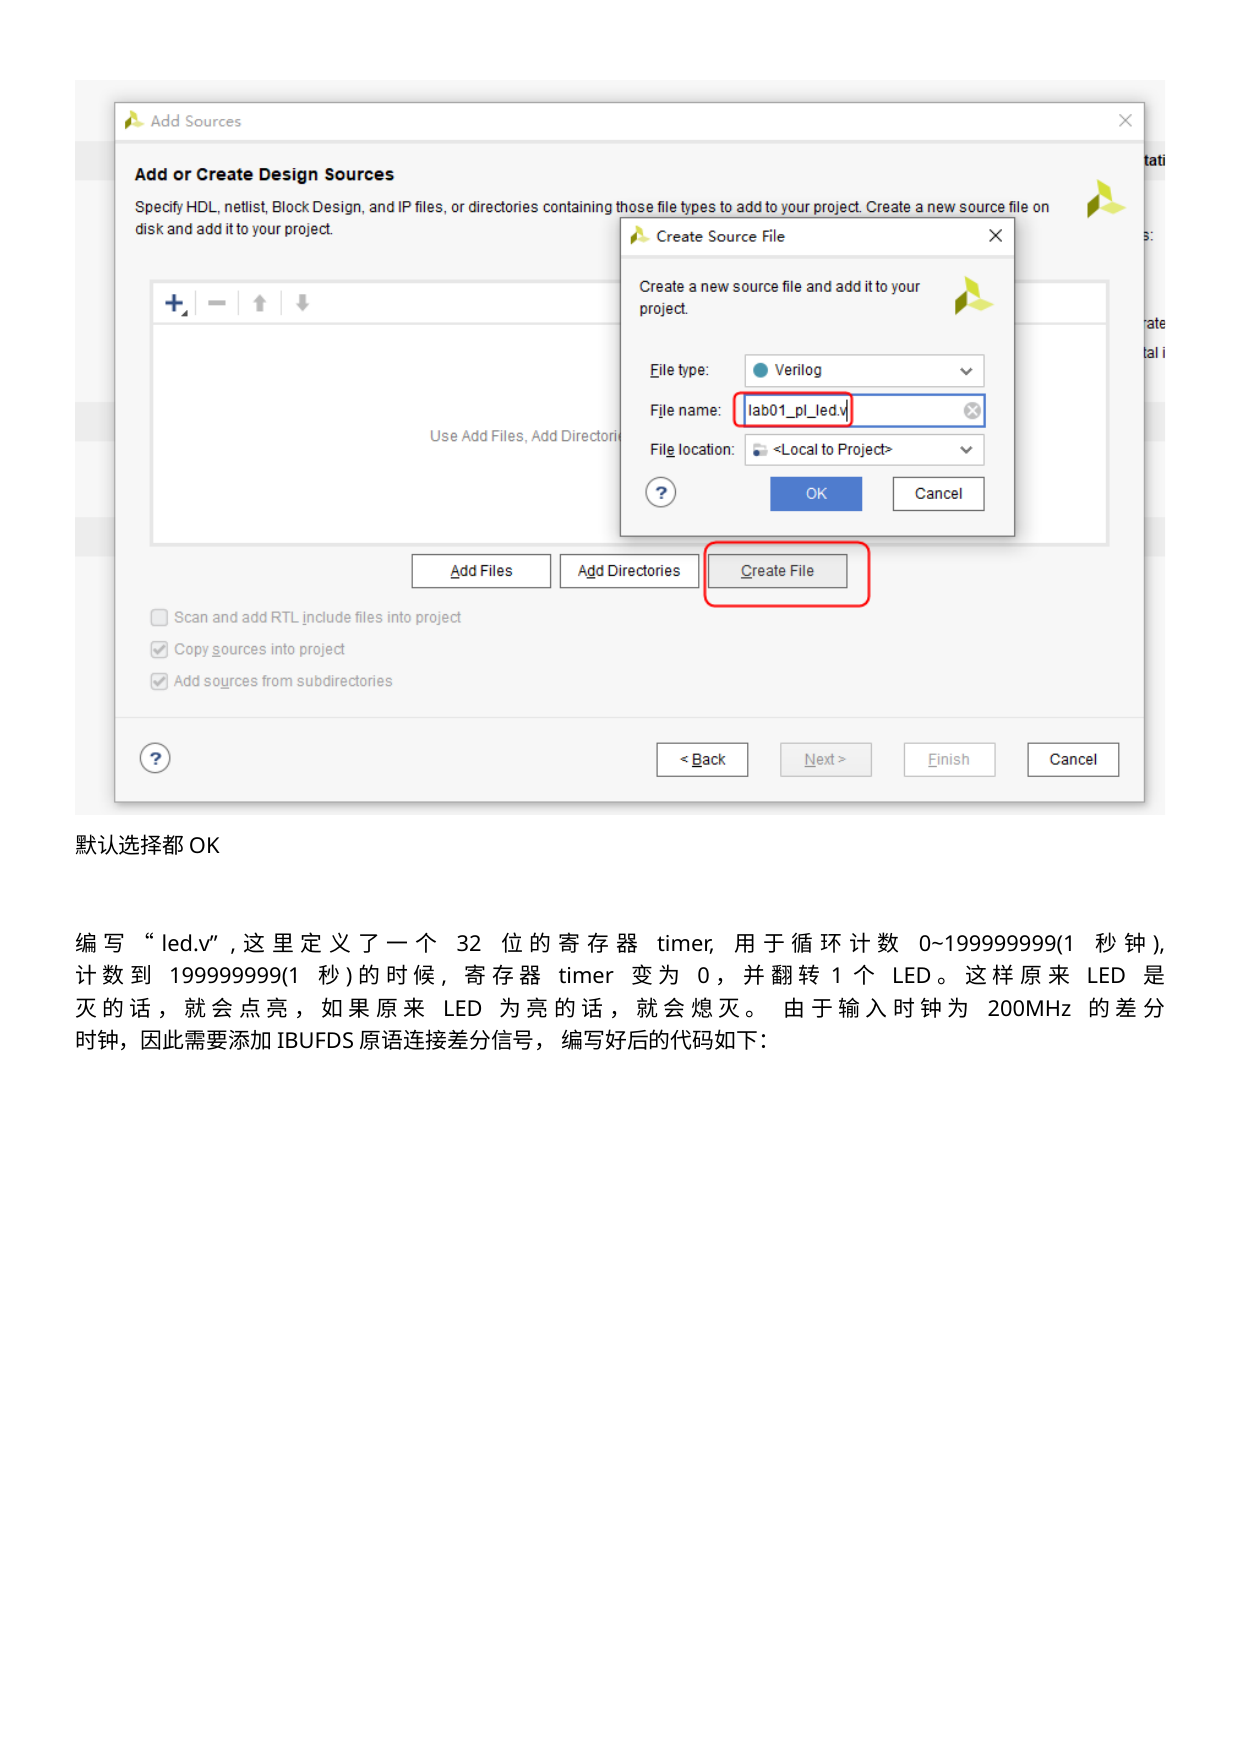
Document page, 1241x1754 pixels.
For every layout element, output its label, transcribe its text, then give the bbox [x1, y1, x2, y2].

picture [75, 80, 1166, 815]
text 默认选择都OK [75, 828, 1165, 861]
text 编写“led.v” ,这里定义了一个 32 位的寄存器 timer, 用于循环计数 0~199999999(1 秒钟), 计数到 199999999(1 秒)的时候, 寄存器 timer 变为 0，并翻转1个 LED。这样原来 LED 是 灭的话，就会点亮，如果原来 LED 为亮的话，就会熄灭。 由于输入时钟为 200MHz 的差分 时钟，因此需要添加 IBUFDS 原语连接差分信号， 编写好后的代码如下： [75, 926, 1165, 1056]
